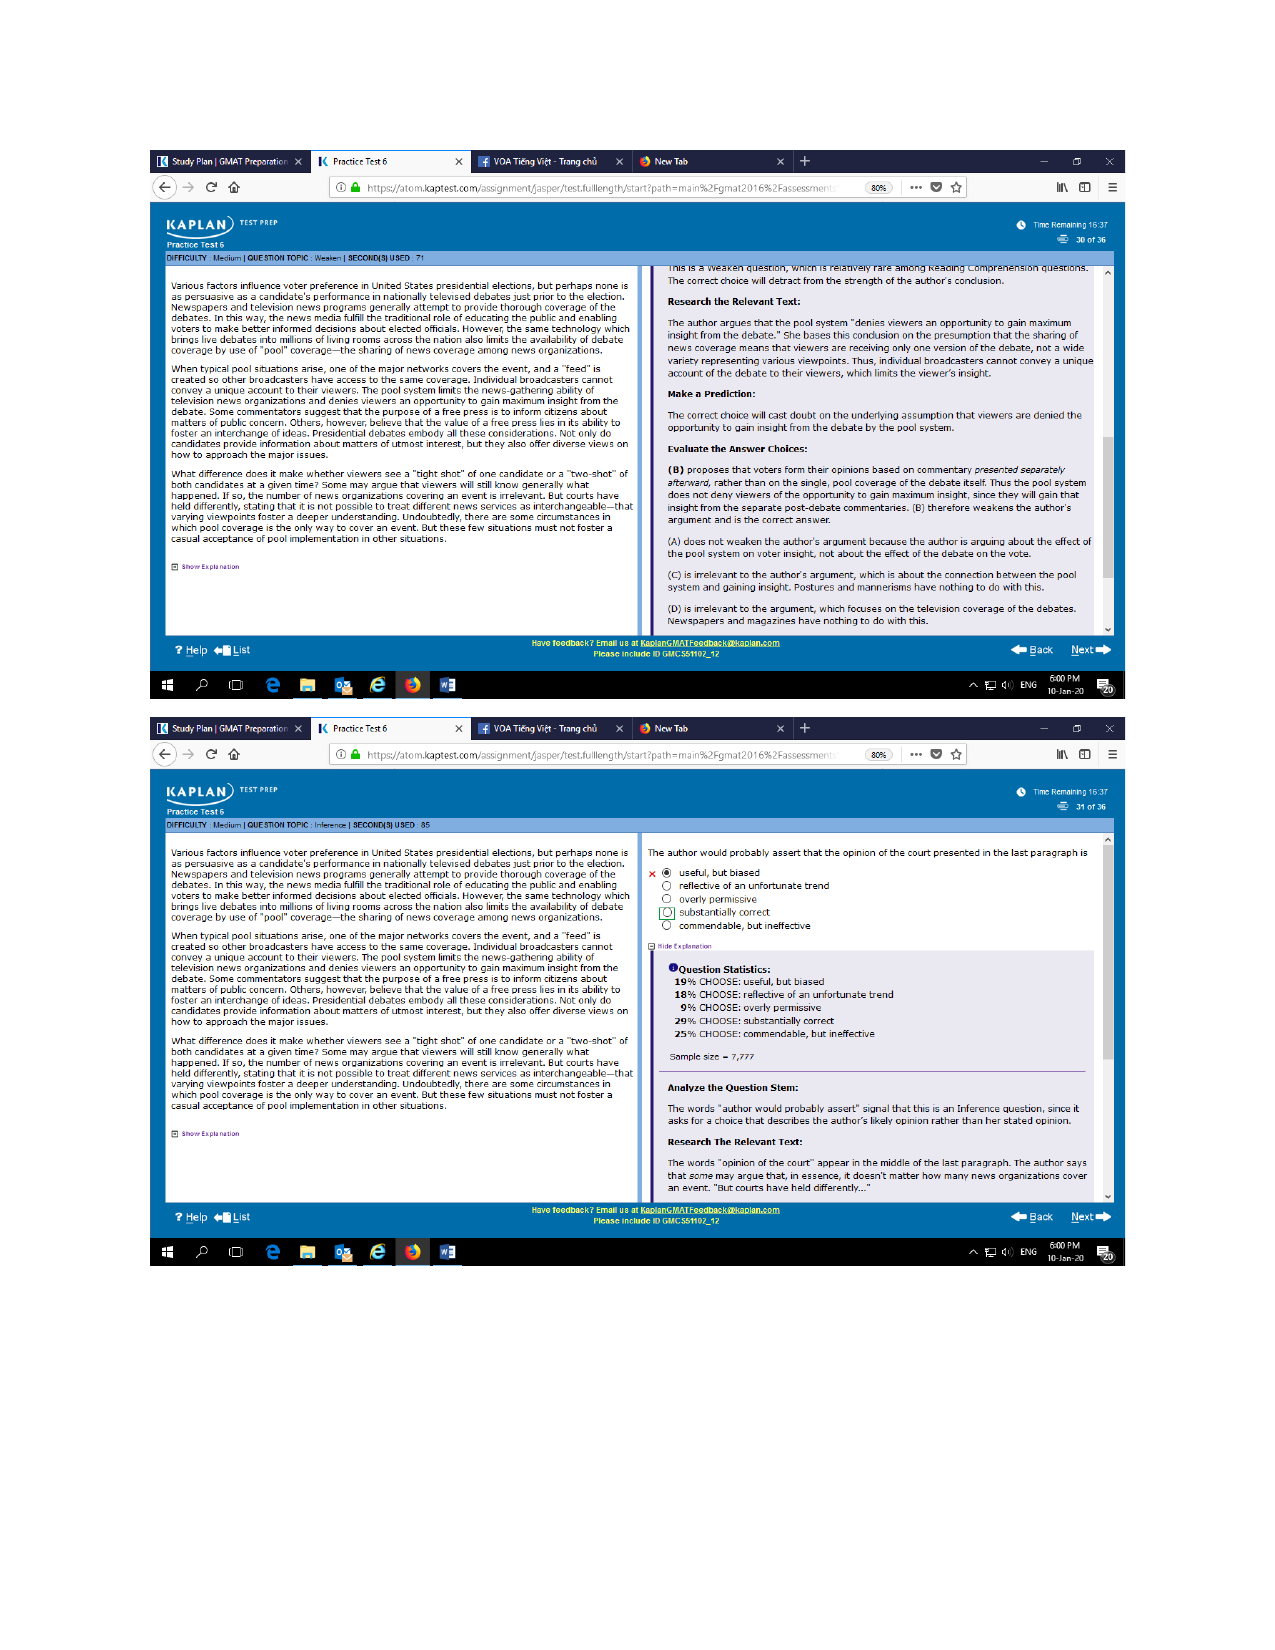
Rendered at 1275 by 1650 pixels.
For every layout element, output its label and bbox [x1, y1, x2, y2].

picture [150, 717, 1125, 1266]
picture [150, 150, 1125, 699]
